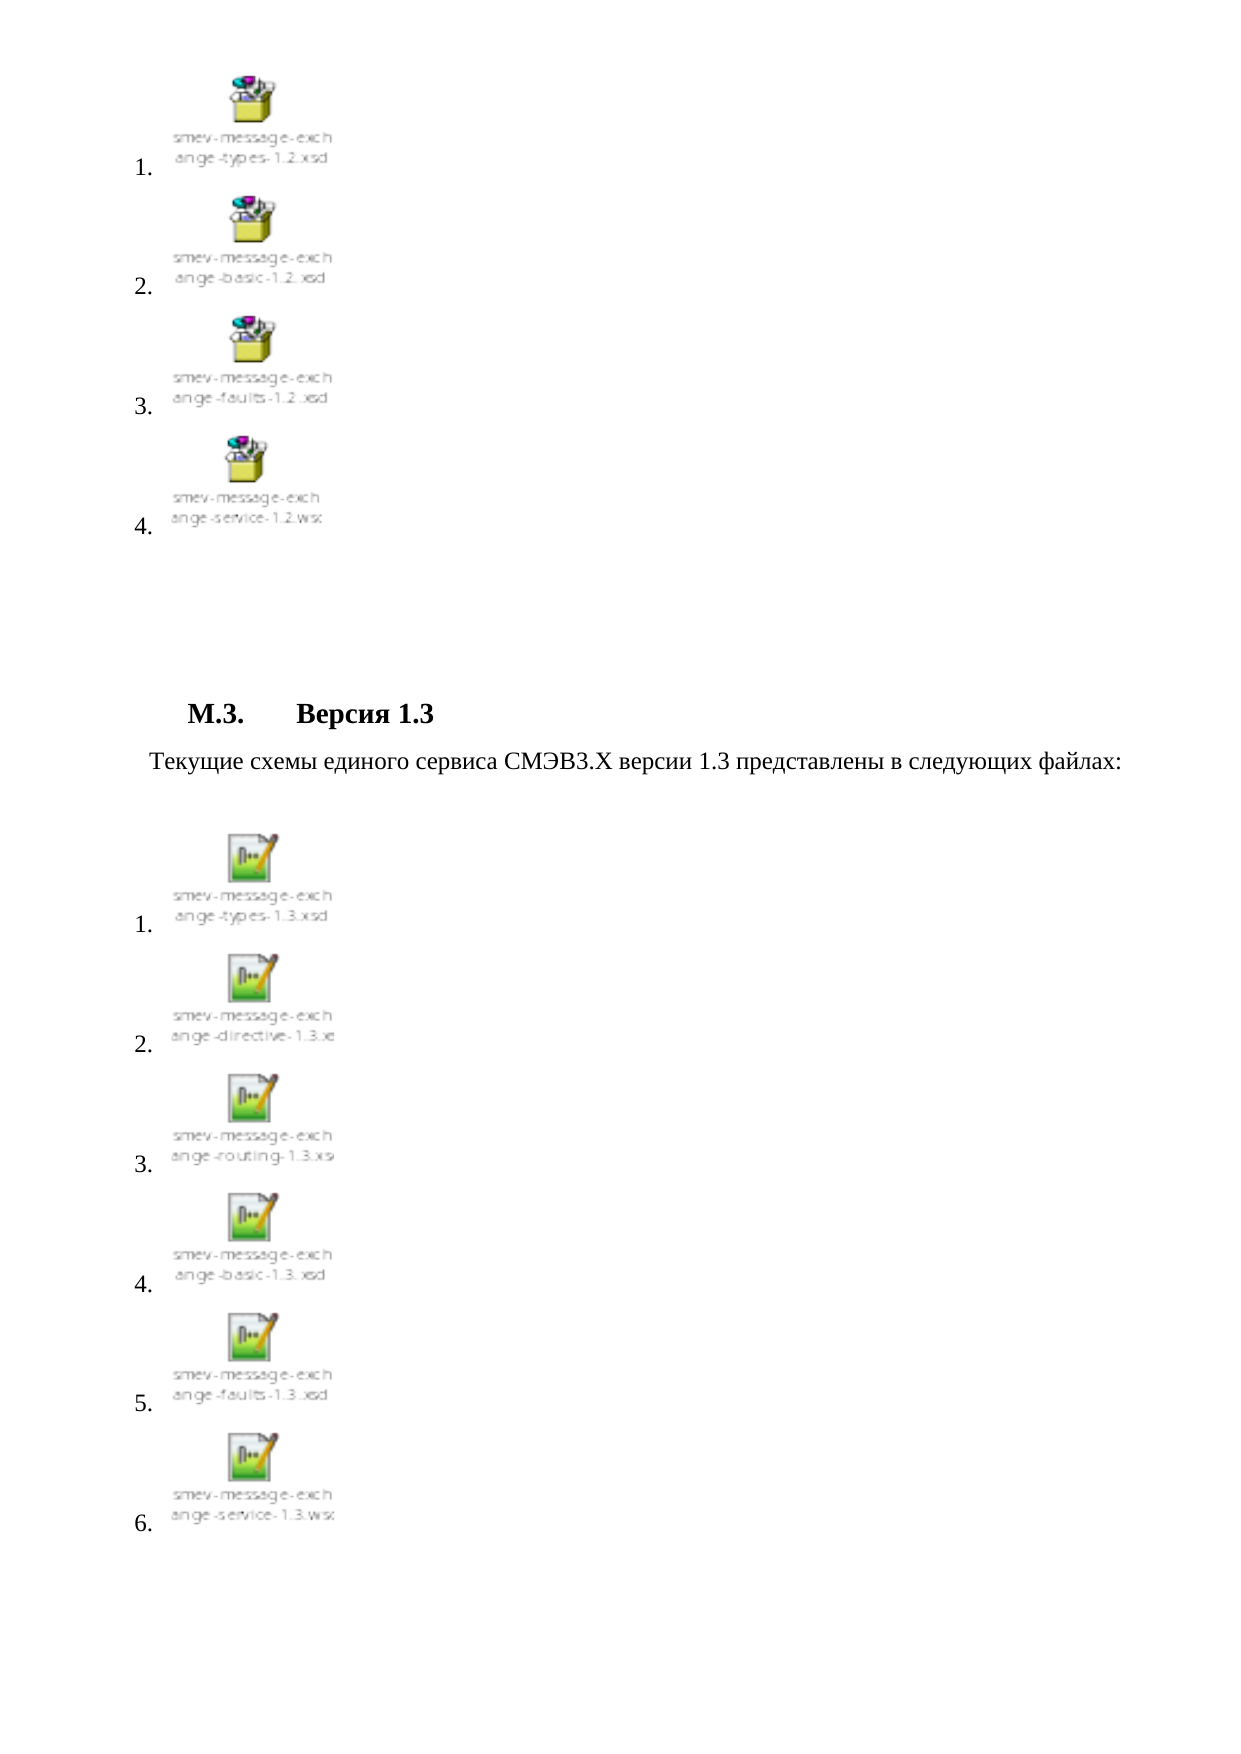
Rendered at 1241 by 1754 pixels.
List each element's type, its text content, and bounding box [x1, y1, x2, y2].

text Текущие схемы единого сервиса СМЭВ3.Х версии 1.3 представлены в следующих файлах: [75, 746, 1165, 775]
text Версия 1.3 [187, 696, 1165, 729]
